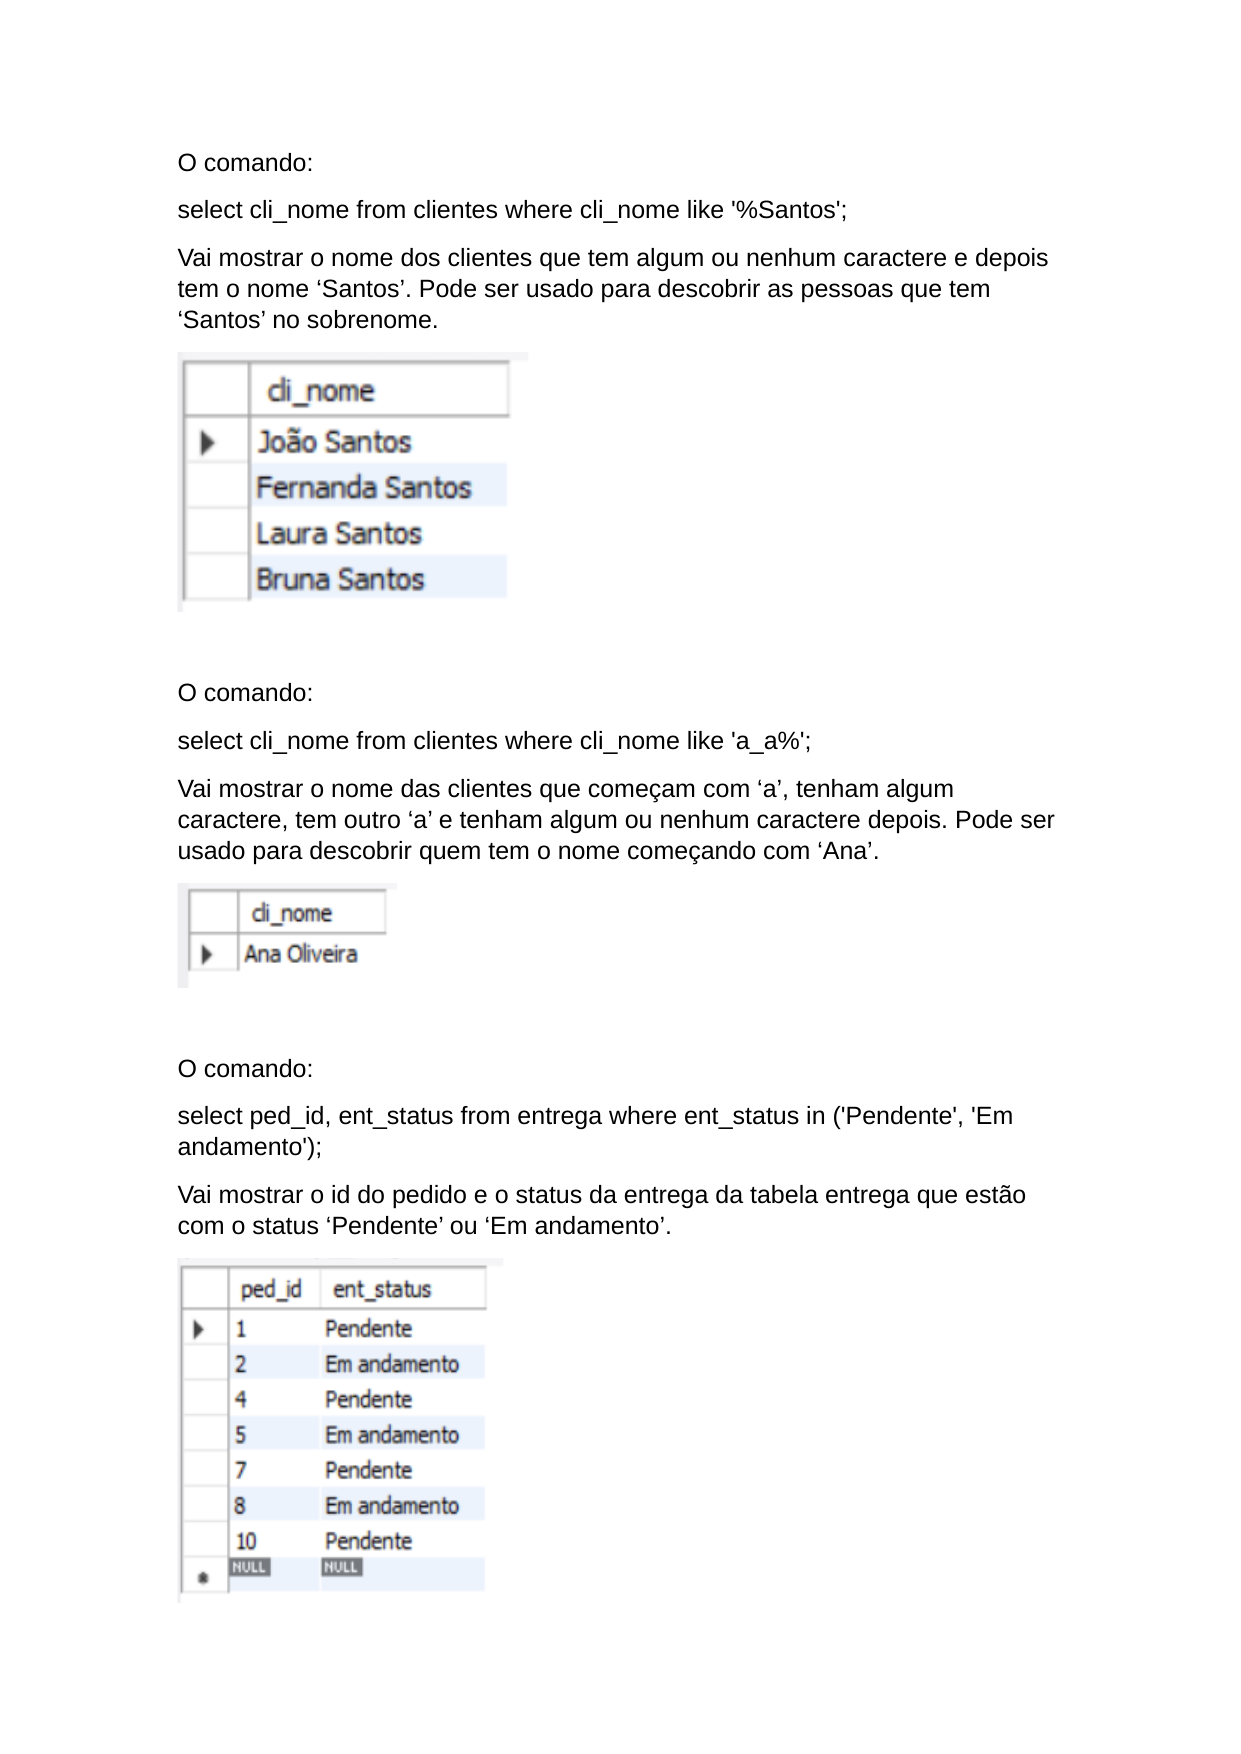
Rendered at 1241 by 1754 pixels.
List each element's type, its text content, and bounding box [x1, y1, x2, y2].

picture [177, 352, 529, 612]
text select cli_nome from clientes where cli_nome like '%Santos'; [177, 195, 1063, 224]
text Vai mostrar o nome das clientes que começam com ‘a’, tenham algum caractere, tem outro ‘a’ e tenham algum ou nenhum caractere depois. Pode ser usado para descobrir quem tem o nome começando com ‘Ana’. [177, 773, 1063, 864]
text O comando: [177, 678, 1063, 707]
text O comando: [177, 148, 1063, 176]
picture [177, 1258, 504, 1603]
picture [177, 883, 398, 988]
text Vai mostrar o nome dos clientes que tem algum ou nenhum caractere e depois tem o nome ‘Santos’. Pode ser usado para descobrir as pessoas que tem ‘Santos’ no sobrenome. [177, 243, 1063, 334]
text O comando: [177, 1054, 1063, 1082]
text select cli_nome from clientes where cli_nome like 'a_a%'; [177, 726, 1063, 754]
text select ped_id, ent_status from entrega where ent_status in ('Pendente', 'Em andamento'); [177, 1101, 1063, 1161]
text Vai mostrar o id do pedido e o status da entrega da tabela entrega que estão com o status ‘Pendente’ ou ‘Em andamento’. [177, 1180, 1063, 1240]
